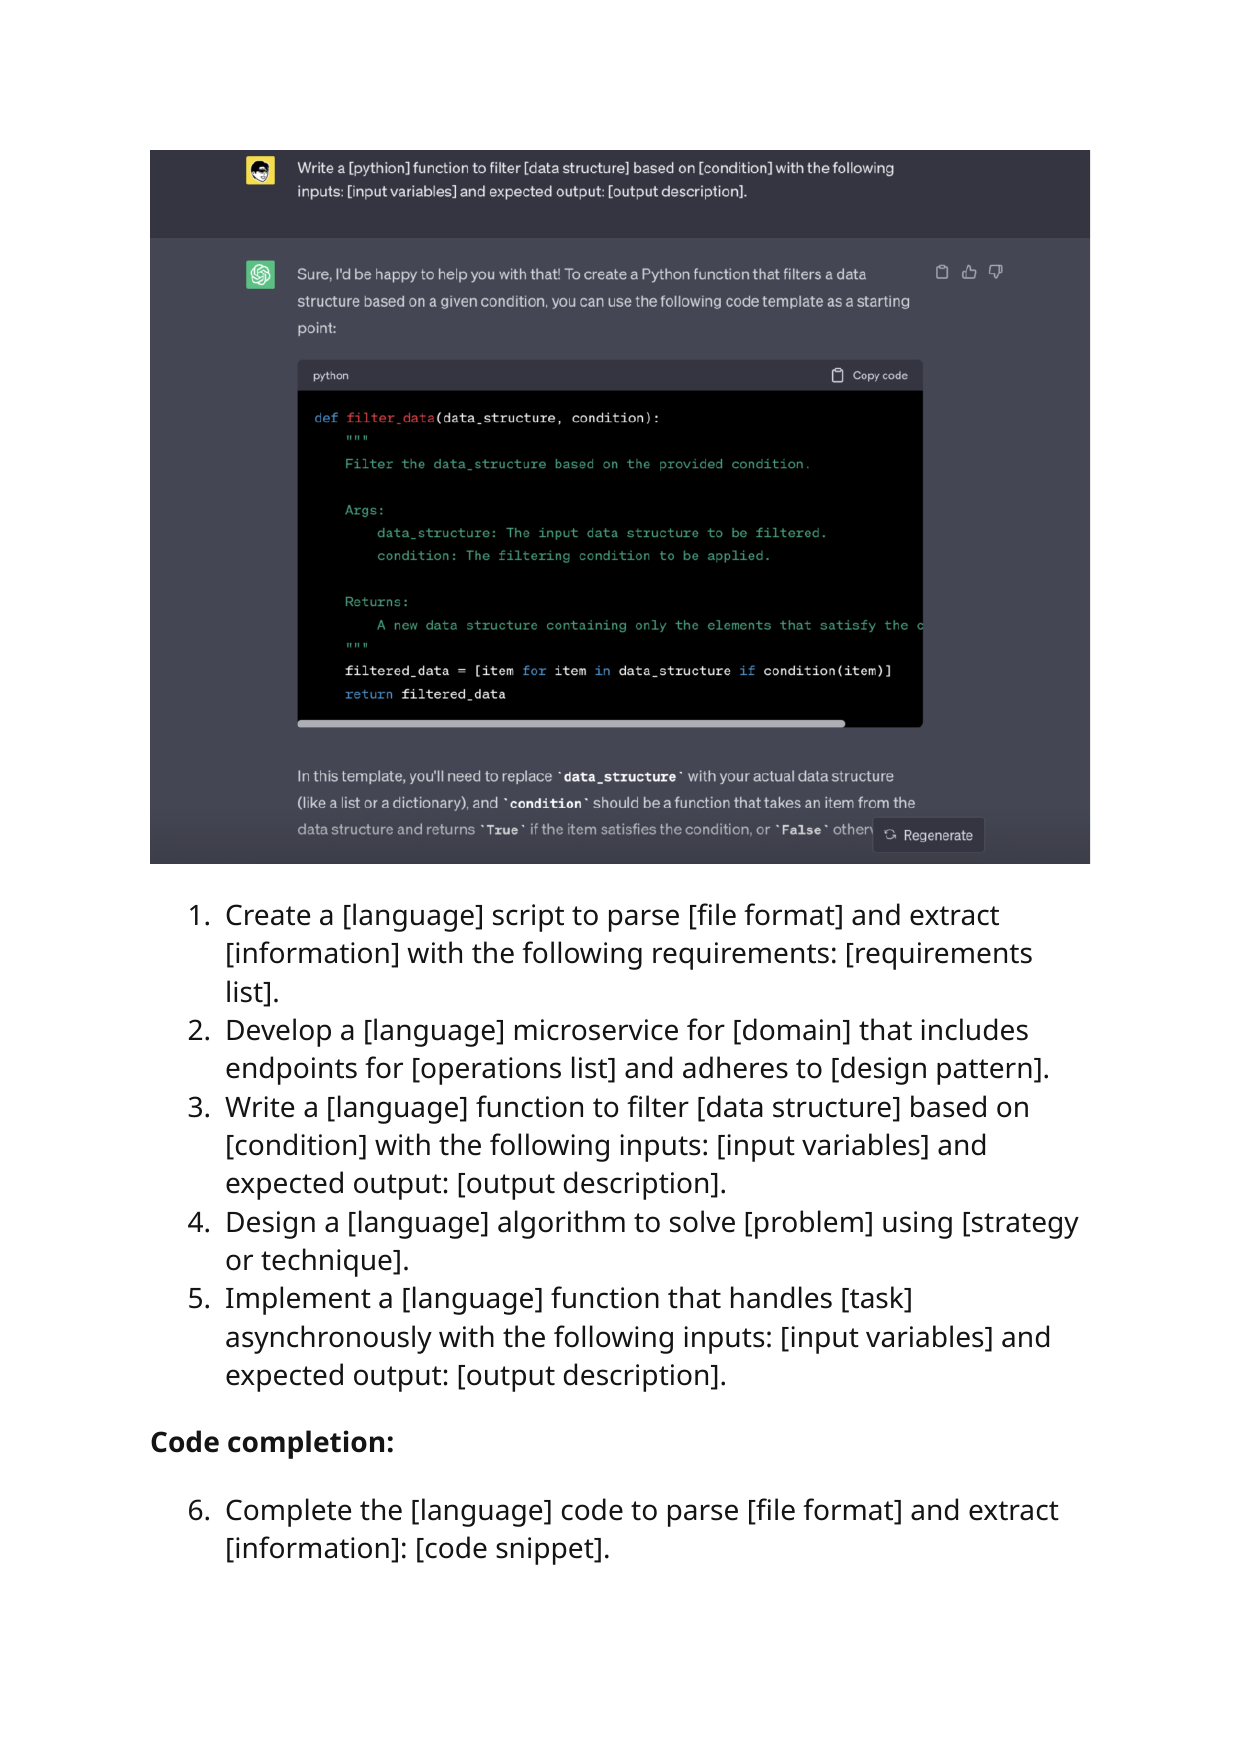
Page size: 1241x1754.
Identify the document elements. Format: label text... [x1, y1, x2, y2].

list Design a [language] algorithm to solve [problem] using [strategy or technique]. [187, 1202, 1090, 1279]
list Implement a [language] function that handles [task] asynchronously with the following inputs: [input variables] and expected output: [output description]. [187, 1279, 1090, 1394]
list Create a [language] script to parse [file format] and extract [information] with the following requirements: [requirements list]. [187, 895, 1090, 1010]
list Develop a [language] microservice for [domain] that includes endpoints for [operations list] and adheres to [design pattern]. [187, 1010, 1090, 1087]
list Complete the [language] code to parse [file format] and extract [information]: [code snippet]. [187, 1490, 1090, 1567]
picture [150, 150, 1091, 864]
subtitle Code completion: [150, 1423, 1090, 1461]
list Write a [language] function to filter [data structure] based on [condition] with the following inputs: [input variables] and expected output: [output description]. [187, 1087, 1090, 1202]
